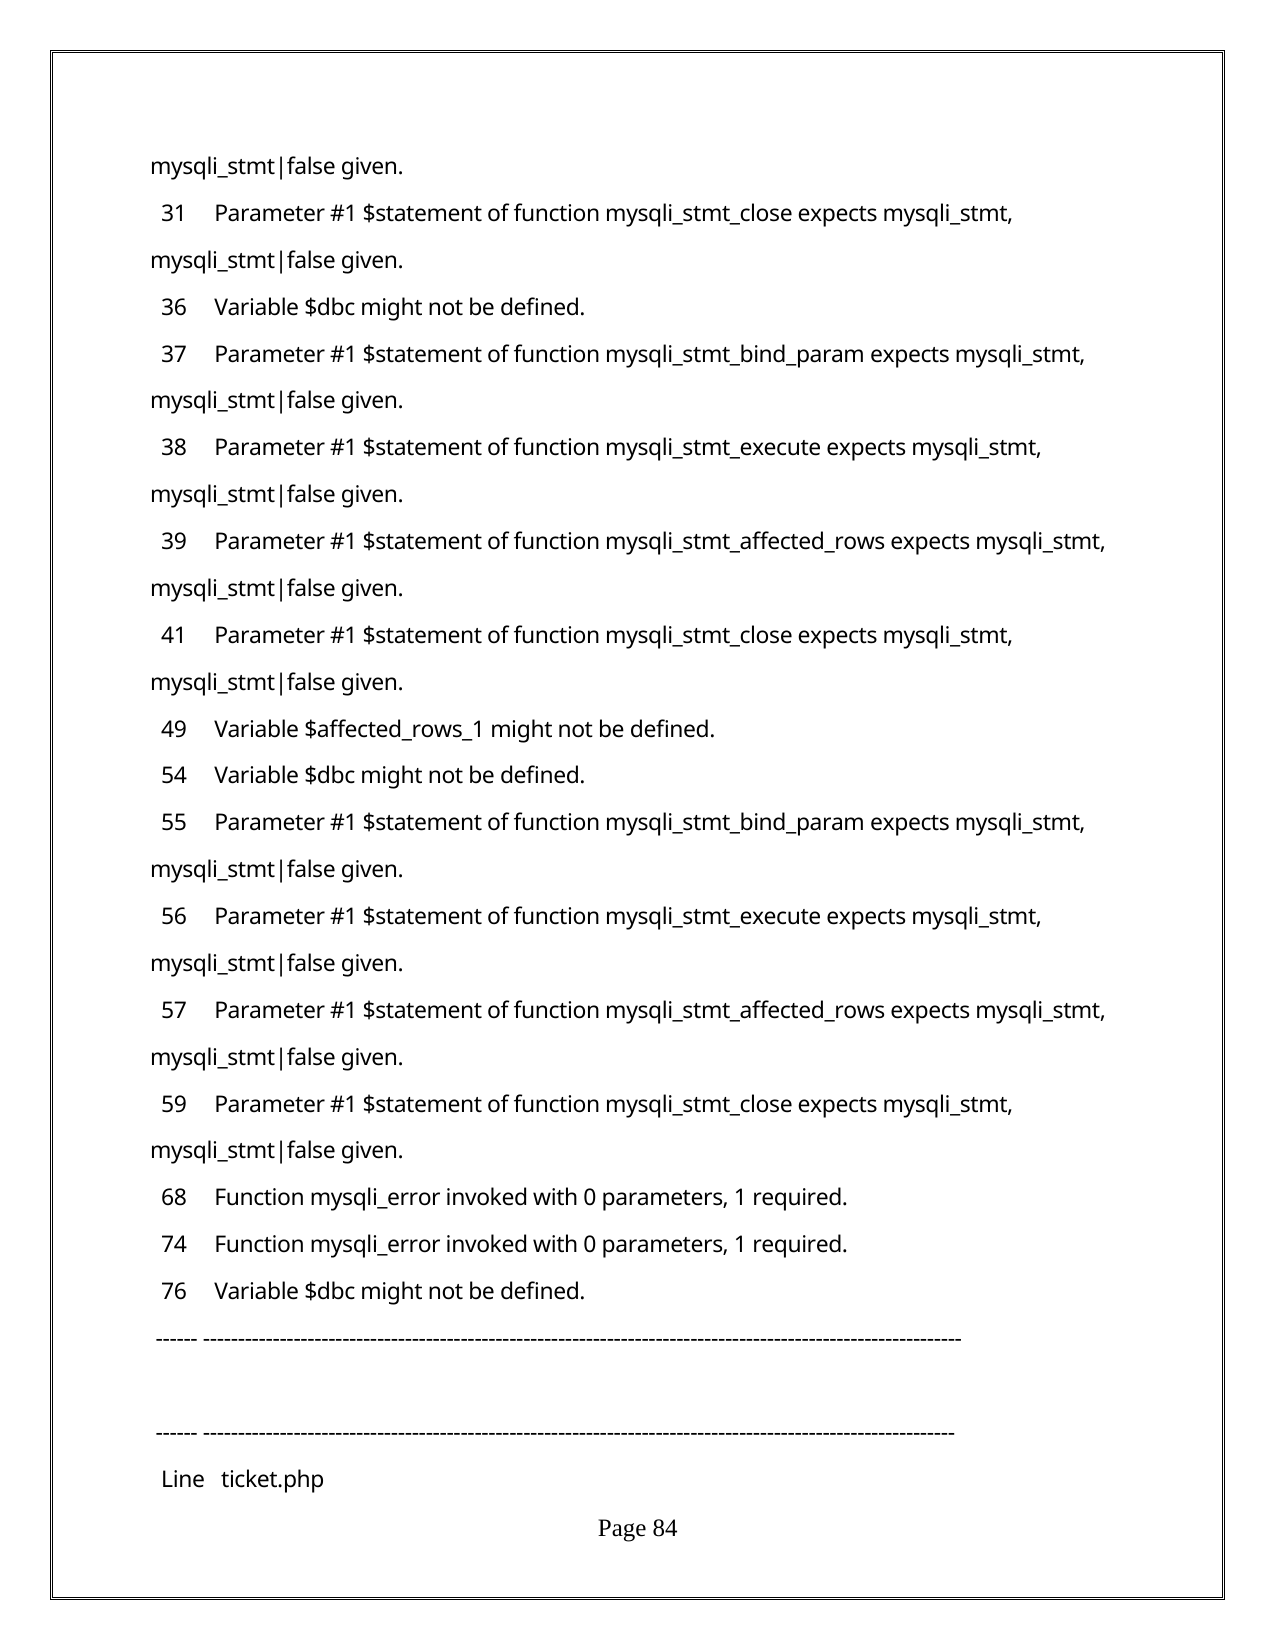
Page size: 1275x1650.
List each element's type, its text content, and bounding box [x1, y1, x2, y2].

text 68 Function mysqli_error invoked with 0 parameters, 1 required. [150, 1181, 1125, 1212]
text 39 Parameter #1 $statement of function mysqli_stmt_affected_rows expects mysqli_stmt, mysqli_stmt|false given. [150, 525, 1125, 603]
text 54 Variable $dbc might not be defined. [150, 759, 1125, 791]
text 56 Parameter #1 $statement of function mysqli_stmt_execute expects mysqli_stmt, mysqli_stmt|false given. [150, 900, 1125, 978]
text 74 Function mysqli_error invoked with 0 parameters, 1 required. [150, 1228, 1125, 1259]
text 76 Variable $dbc might not be defined. [150, 1275, 1125, 1306]
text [150, 150, 1125, 181]
text 37 Parameter #1 $statement of function mysqli_stmt_bind_param expects mysqli_stmt, mysqli_stmt|false given. [150, 337, 1125, 416]
text 55 Parameter #1 $statement of function mysqli_stmt_bind_param expects mysqli_stmt, mysqli_stmt|false given. [150, 806, 1125, 884]
text 59 Parameter #1 $statement of function mysqli_stmt_close expects mysqli_stmt, mysqli_stmt|false given. [150, 1087, 1125, 1166]
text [150, 1416, 1125, 1447]
text 57 Parameter #1 $statement of function mysqli_stmt_affected_rows expects mysqli_stmt, mysqli_stmt|false given. [150, 994, 1125, 1072]
text Line ticket.php [150, 1462, 1125, 1494]
text ------ ------------------------------------------------------------------------------------------------------------- [150, 1322, 1125, 1353]
text 36 Variable $dbc might not be defined. [150, 291, 1125, 322]
text 31 Parameter #1 $statement of function mysqli_stmt_close expects mysqli_stmt, mysqli_stmt|false given. [150, 197, 1125, 275]
text 38 Parameter #1 $statement of function mysqli_stmt_execute expects mysqli_stmt, mysqli_stmt|false given. [150, 431, 1125, 509]
text 49 Variable $affected_rows_1 might not be defined. [150, 712, 1125, 744]
text 41 Parameter #1 $statement of function mysqli_stmt_close expects mysqli_stmt, mysqli_stmt|false given. [150, 619, 1125, 697]
